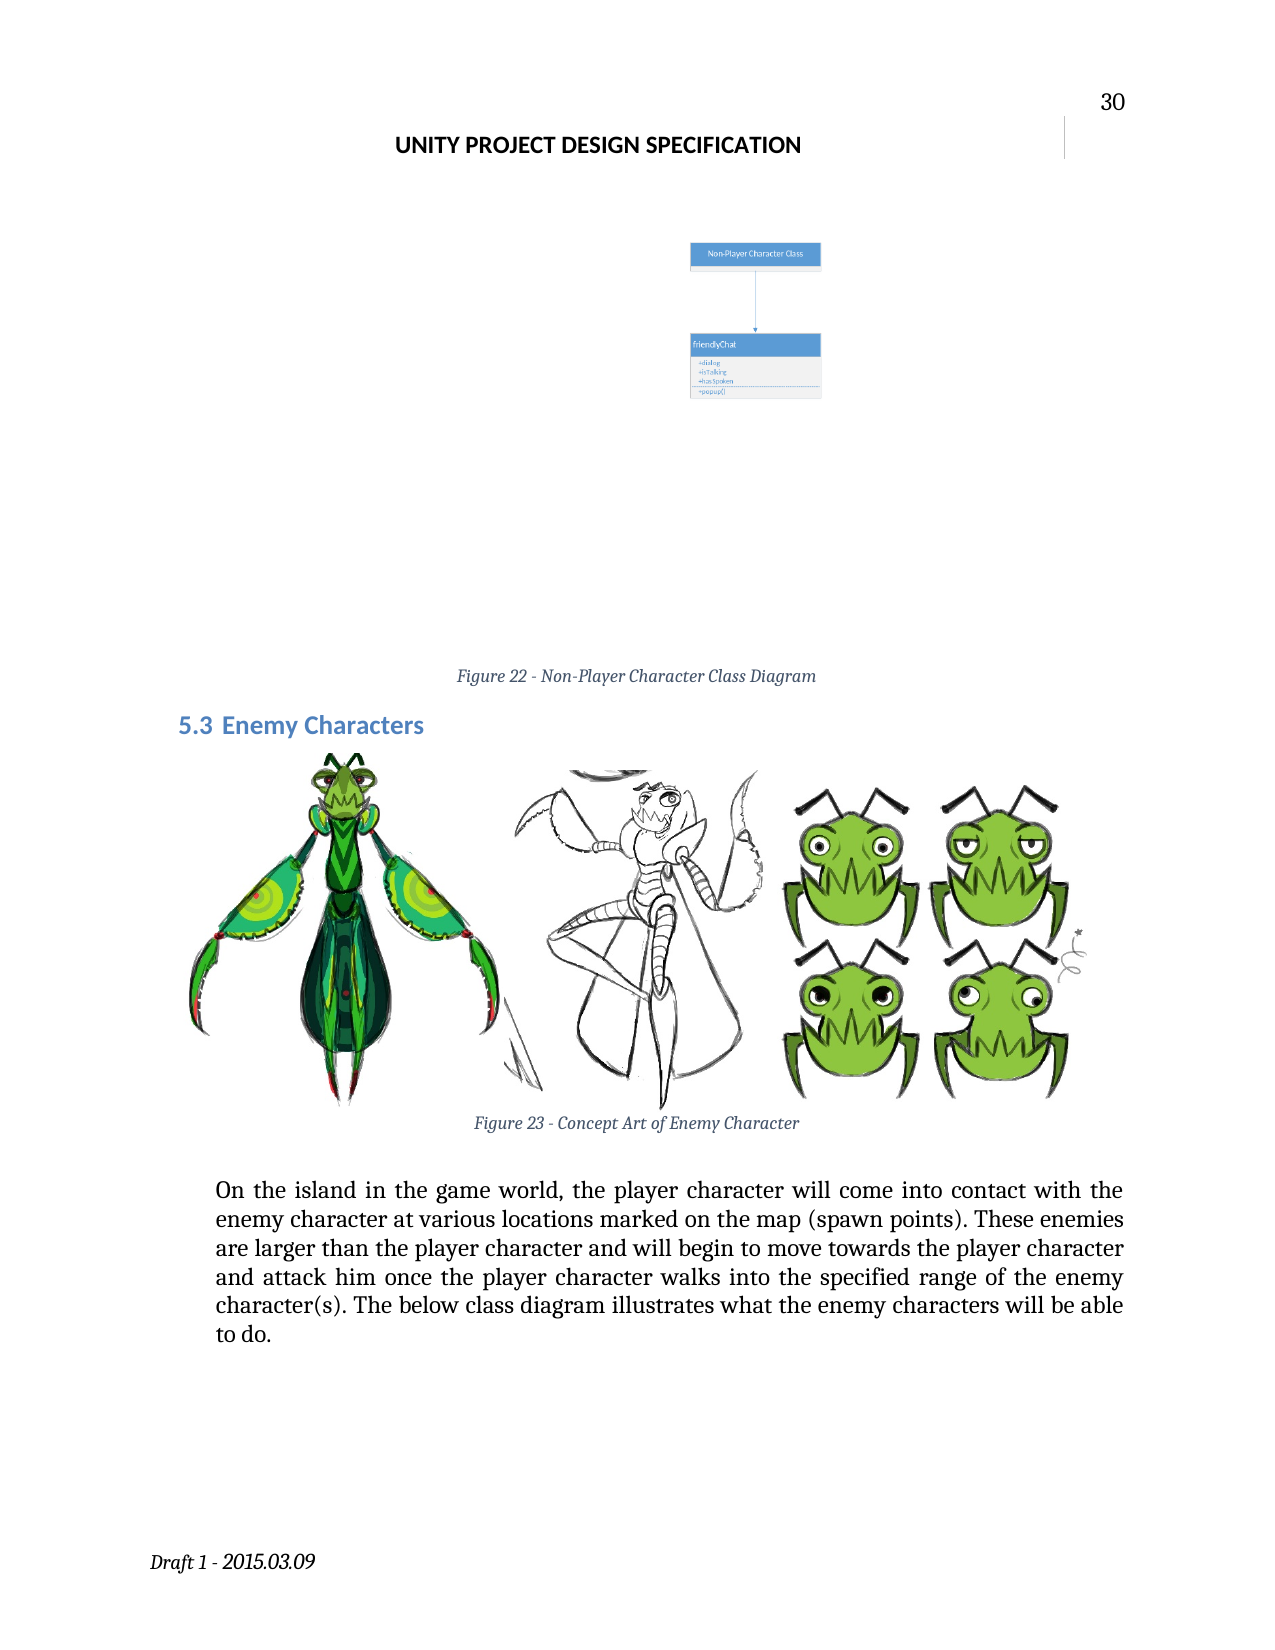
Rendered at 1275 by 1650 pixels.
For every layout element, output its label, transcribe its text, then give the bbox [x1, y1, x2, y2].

picture [183, 753, 1092, 1113]
subtitle Enemy Characters [178, 708, 1125, 741]
text On the island in the game world, the player character will come into contact with the enemy character at various locations marked on the map (spawn points). These enemies are larger than the player character and will begin to move towards the player character and attack him once the player character walks into the specified range of the enemy character(s). The below class diagram illustrates what the enemy characters will be able to do. [216, 1176, 1125, 1349]
